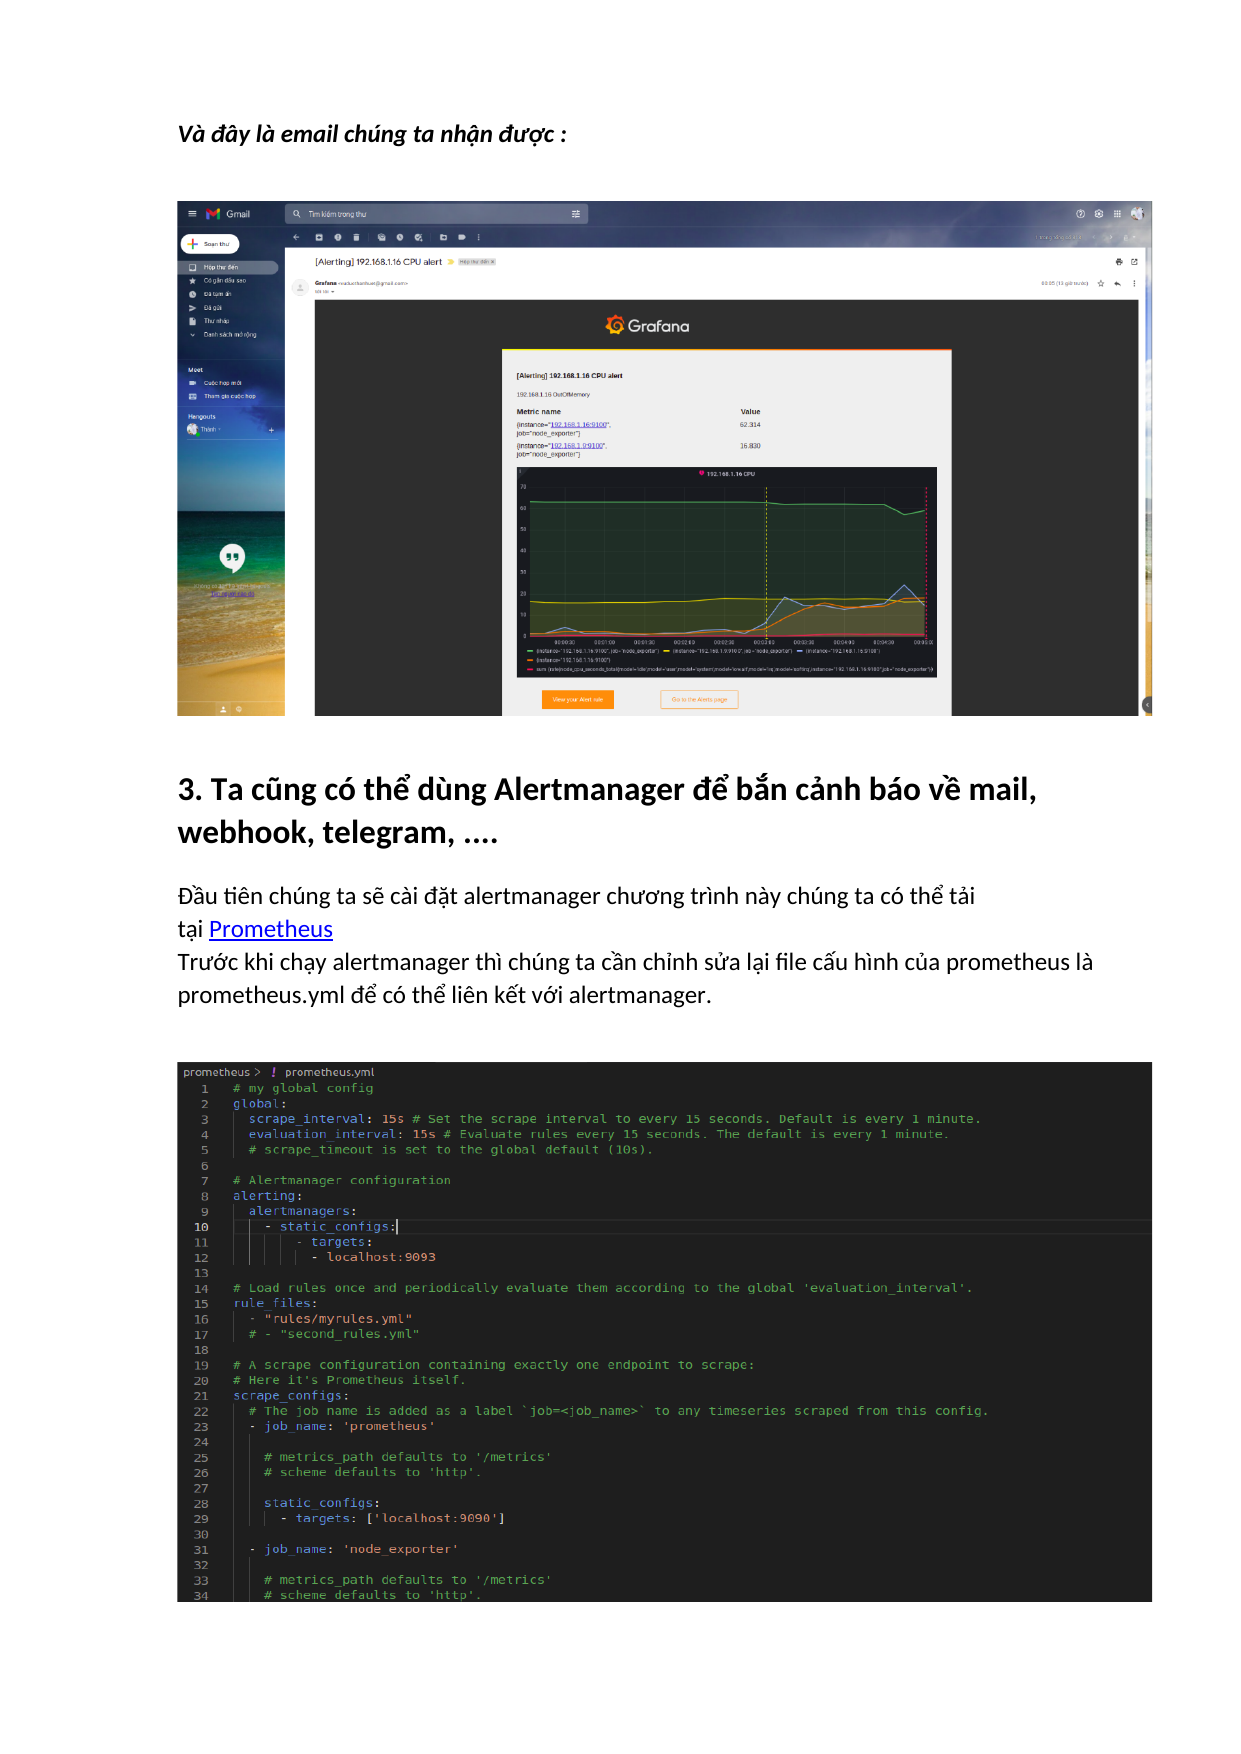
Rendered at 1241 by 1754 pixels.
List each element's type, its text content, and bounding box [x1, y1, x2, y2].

picture [177, 1062, 1153, 1602]
picture [177, 201, 1153, 716]
text Đầu tiên chúng ta sẽ cài đặt alertmanager chương trình này chúng ta có thể tải tại Prometheus Trước khi chạy alertmanager thì chúng ta cần chỉnh sửa lại file cấu hình của prometheus là prometheus.yml để có thể liên kết với alertmanager. [177, 880, 1122, 1010]
text 3. Ta cũng có thể dùng Alertmanager để bắn cảnh báo về mail, webhook, telegram, .... [177, 767, 1122, 852]
text Và đây là email chúng ta nhận được : [177, 118, 1122, 149]
